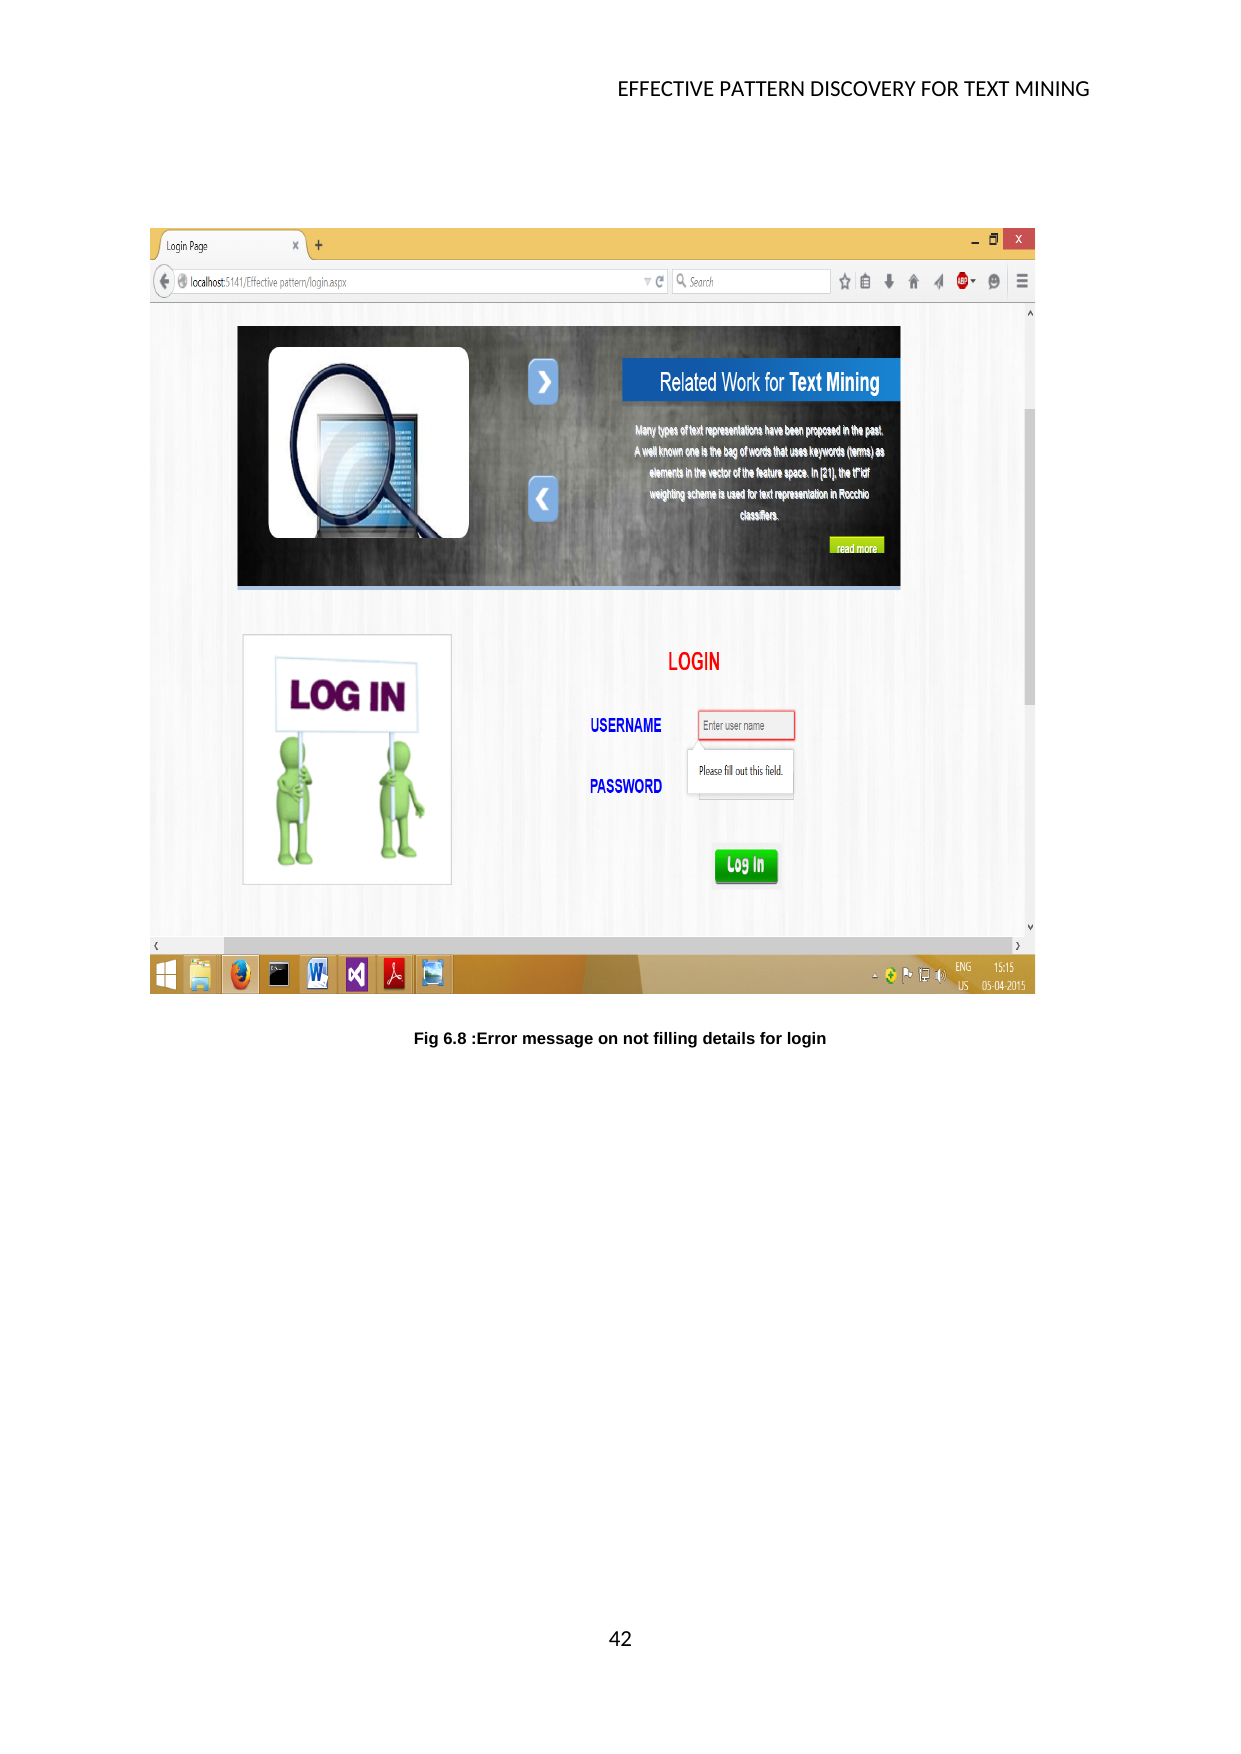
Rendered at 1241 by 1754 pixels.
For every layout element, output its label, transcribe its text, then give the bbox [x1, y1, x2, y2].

picture [150, 228, 1036, 994]
text Fig 6.8 :Error message on not filling details for login [150, 1029, 1090, 1048]
